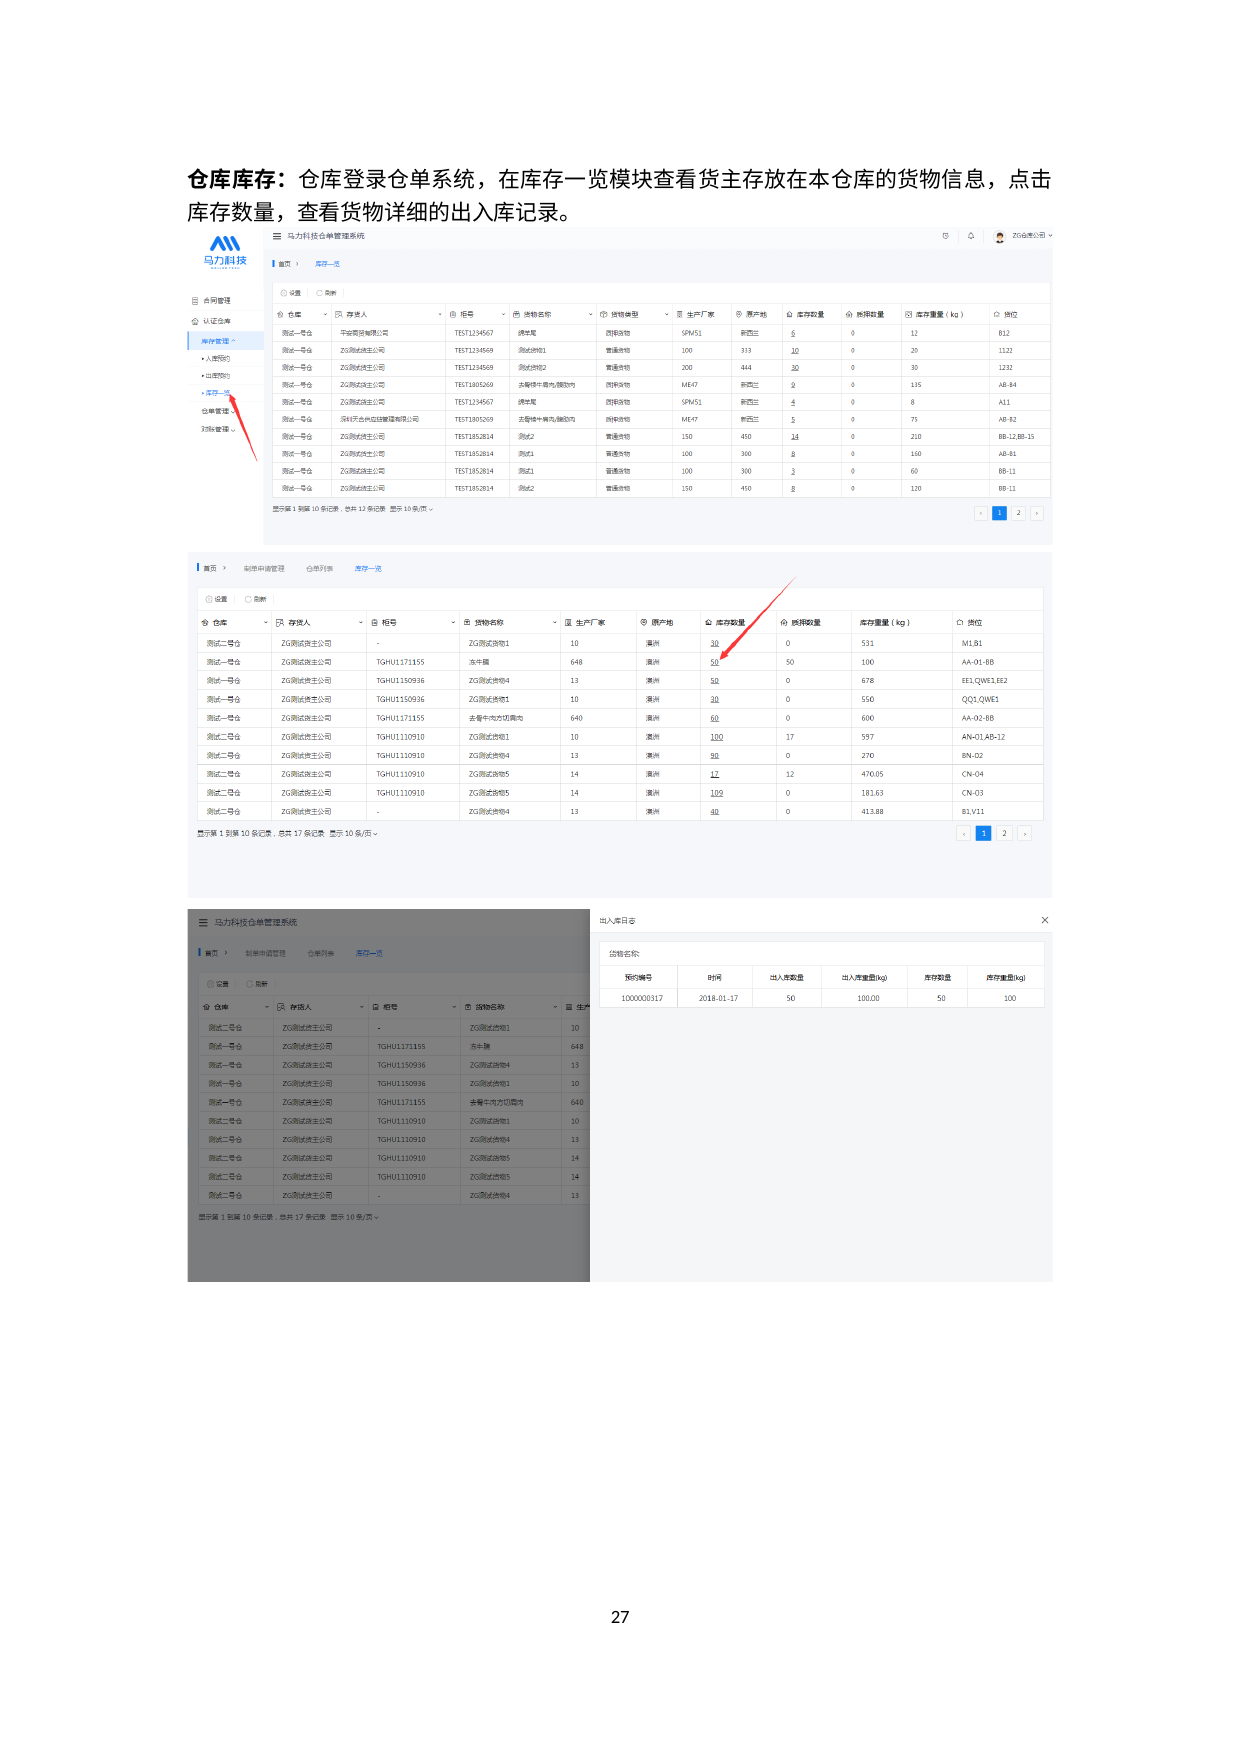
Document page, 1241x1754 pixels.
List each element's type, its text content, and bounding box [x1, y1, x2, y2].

picture [187, 909, 1053, 1282]
picture [187, 227, 1053, 545]
picture [187, 552, 1053, 898]
text 仓库库存：仓库登录仓单系统，在库存一览模块查看货主存放在本仓库的货物信息，点击库存数量，查看货物详细的出入库记录。 [187, 162, 1053, 227]
